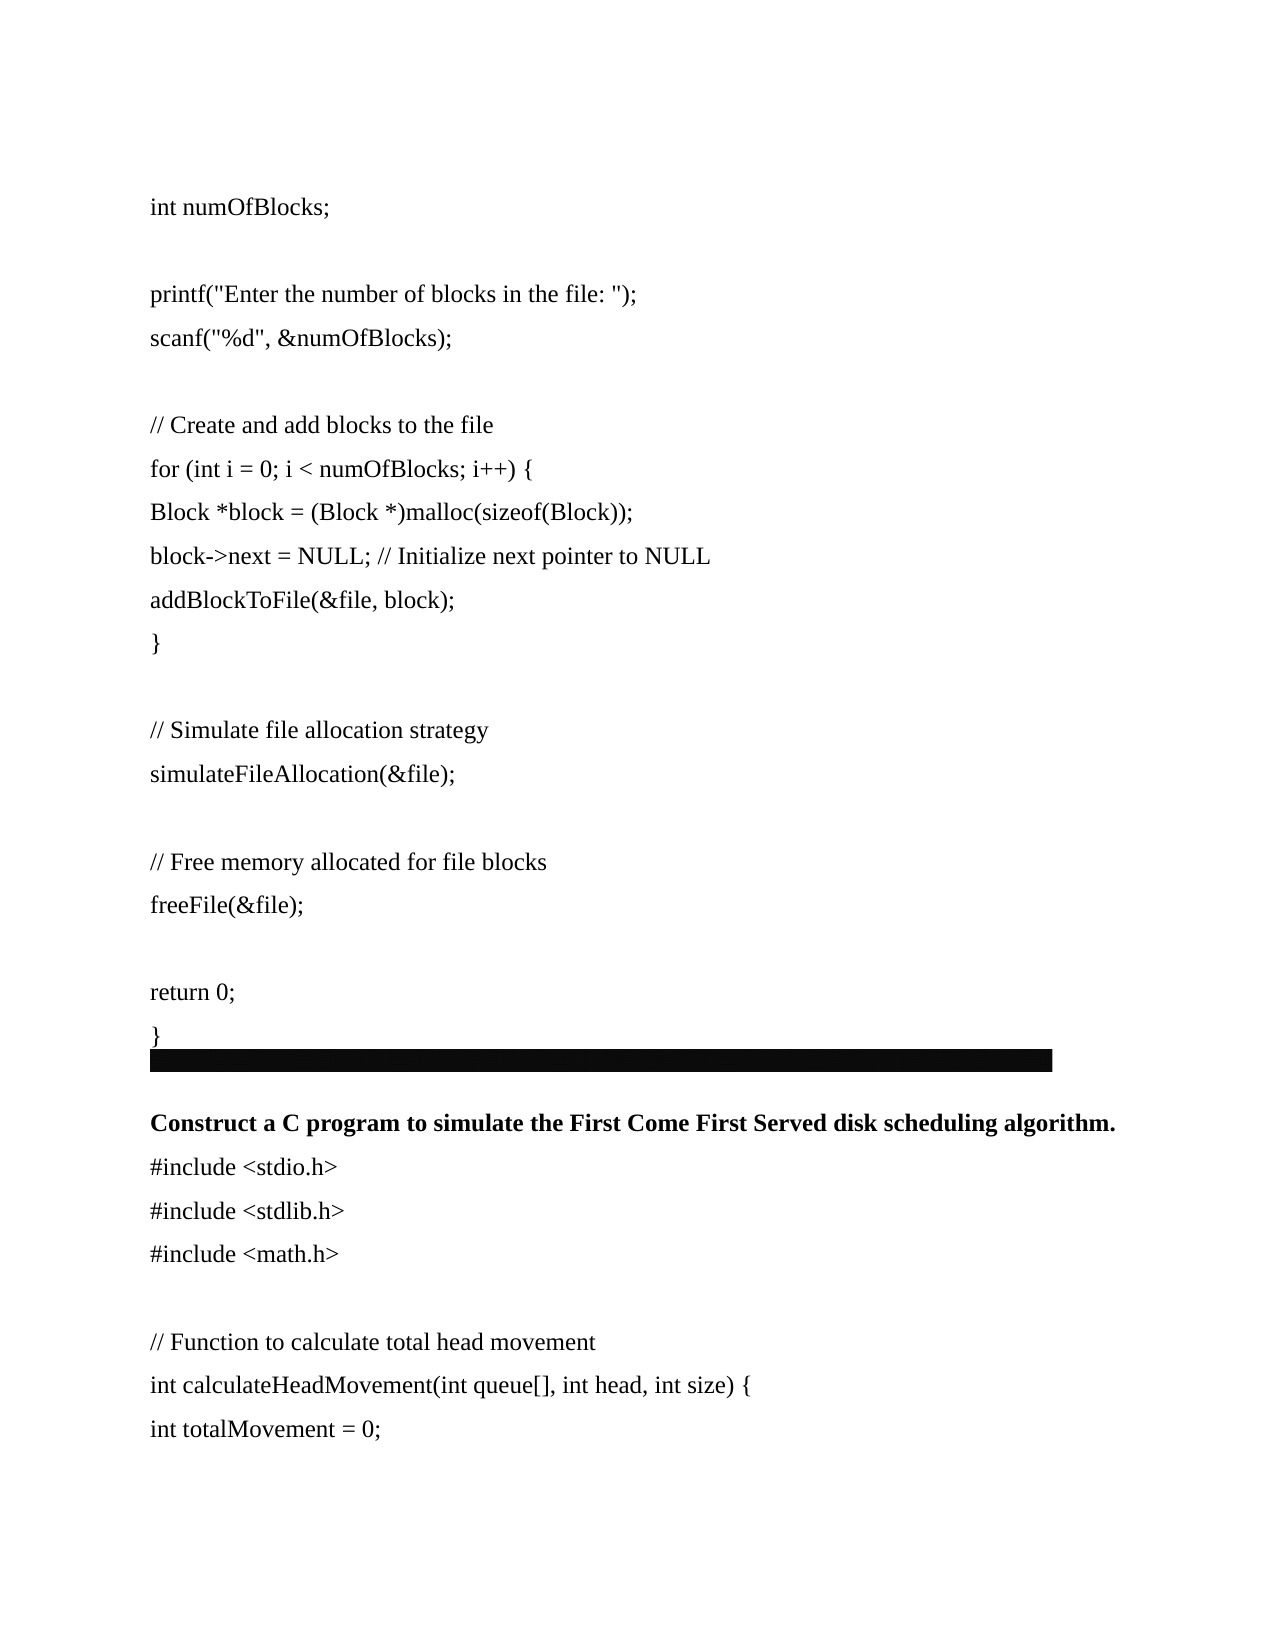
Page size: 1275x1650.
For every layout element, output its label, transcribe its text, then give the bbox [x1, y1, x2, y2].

text Construct a C program to simulate the First Come First Served disk scheduling algorithm. [150, 1110, 1125, 1137]
text } [150, 1023, 1125, 1050]
text #include <stdio.h> [150, 1154, 1125, 1181]
text simulateFileAllocation(&file); [150, 761, 1125, 788]
text addBlockToFile(&file, block); [150, 586, 1125, 613]
text // Free memory allocated for file blocks [150, 848, 1125, 875]
text int calculateHeadMovement(int queue[], int head, int size) { [150, 1372, 1125, 1399]
text #include <stdlib.h> [150, 1197, 1125, 1224]
text printf("Enter the number of blocks in the file: "); [150, 281, 1125, 308]
text #include <math.h> [150, 1241, 1125, 1268]
text // Create and add blocks to the file [150, 412, 1125, 439]
text int numOfBlocks; [150, 194, 1125, 221]
text // Simulate file allocation strategy [150, 717, 1125, 744]
text scanf("%d", &numOfBlocks); [150, 324, 1125, 352]
text // Function to calculate total head movement [150, 1328, 1125, 1355]
text for (int i = 0; i < numOfBlocks; i++) { [150, 456, 1125, 482]
text Block *block = (Block *)malloc(sizeof(Block)); [150, 499, 1125, 526]
text return 0; [150, 979, 1125, 1006]
text int totalMovement = 0; [150, 1416, 1125, 1443]
text } [150, 630, 1125, 657]
text block->next = NULL; // Initialize next pointer to NULL [150, 543, 1125, 570]
text freeFile(&file); [150, 892, 1125, 919]
